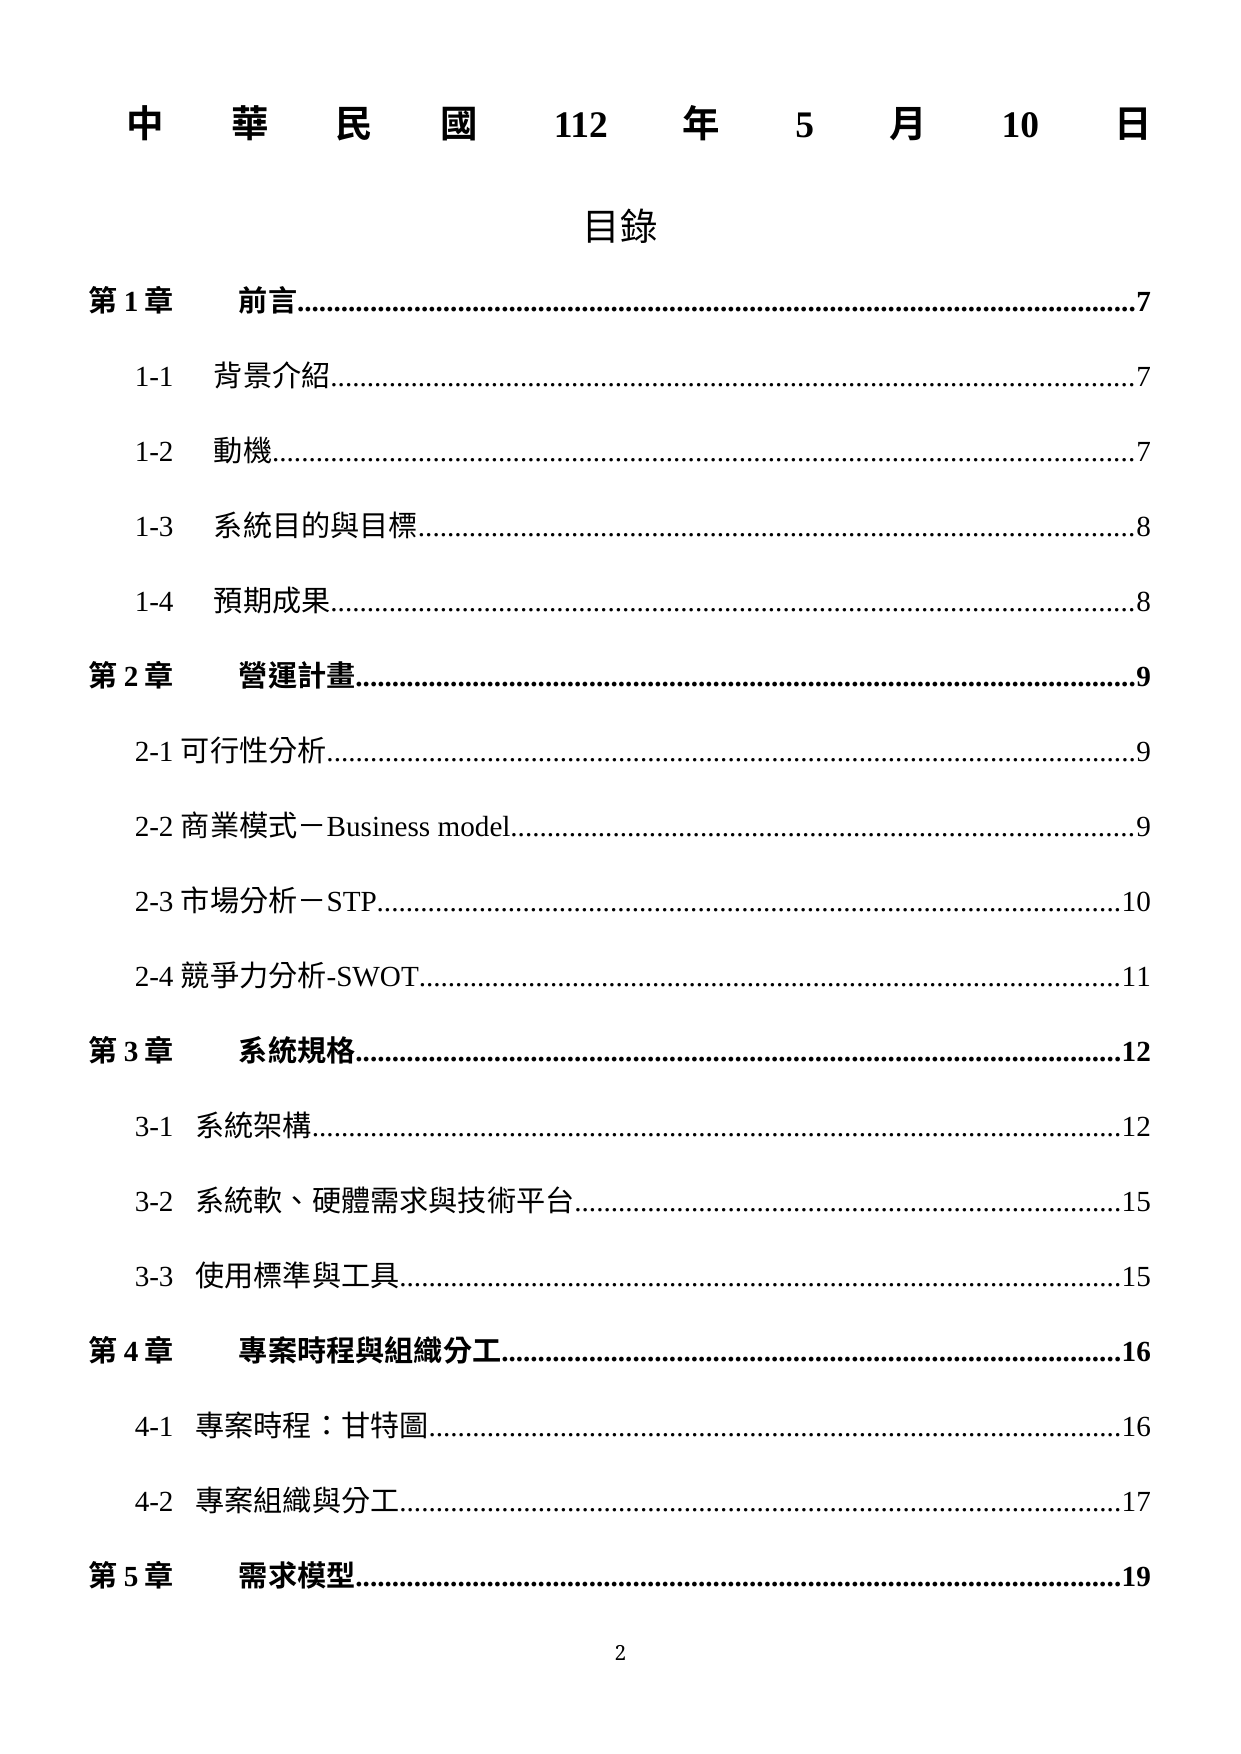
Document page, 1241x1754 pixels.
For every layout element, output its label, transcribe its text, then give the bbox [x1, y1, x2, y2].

text 3-1 系統架構 12 [134, 1086, 1152, 1161]
text 1-2 動機 7 [134, 411, 1152, 486]
text 1-3 系統目的與目標 8 [134, 486, 1152, 561]
text 2-4 競爭力分析-SWOT 11 [134, 936, 1152, 1011]
text 第3章 系統規格 12 [89, 1011, 1152, 1086]
text 目錄 [89, 186, 1152, 261]
text 第5章 需求模型 19 [89, 1536, 1152, 1611]
text 4-1 專案時程：甘特圖 16 [134, 1386, 1152, 1461]
text 4-2 專案組織與分工 17 [134, 1461, 1152, 1536]
text 2-1 可行性分析 9 [134, 711, 1152, 786]
text 第1章 前言 7 [89, 261, 1152, 336]
text 1-4 預期成果 8 [134, 561, 1152, 636]
text 2-3 市場分析－STP 10 [134, 861, 1152, 936]
text 中華民國112年5月10日 [126, 94, 1152, 149]
text 1-1 背景介紹 7 [134, 336, 1152, 411]
text 3-2 系統軟、硬體需求與技術平台 15 [134, 1161, 1152, 1236]
text 3-3 使用標準與工具 15 [134, 1236, 1152, 1311]
text 第4章 專案時程與組織分工 16 [89, 1311, 1152, 1386]
text 第2章 營運計畫 9 [89, 636, 1152, 711]
text 2-2 商業模式－Business model 9 [134, 786, 1152, 861]
